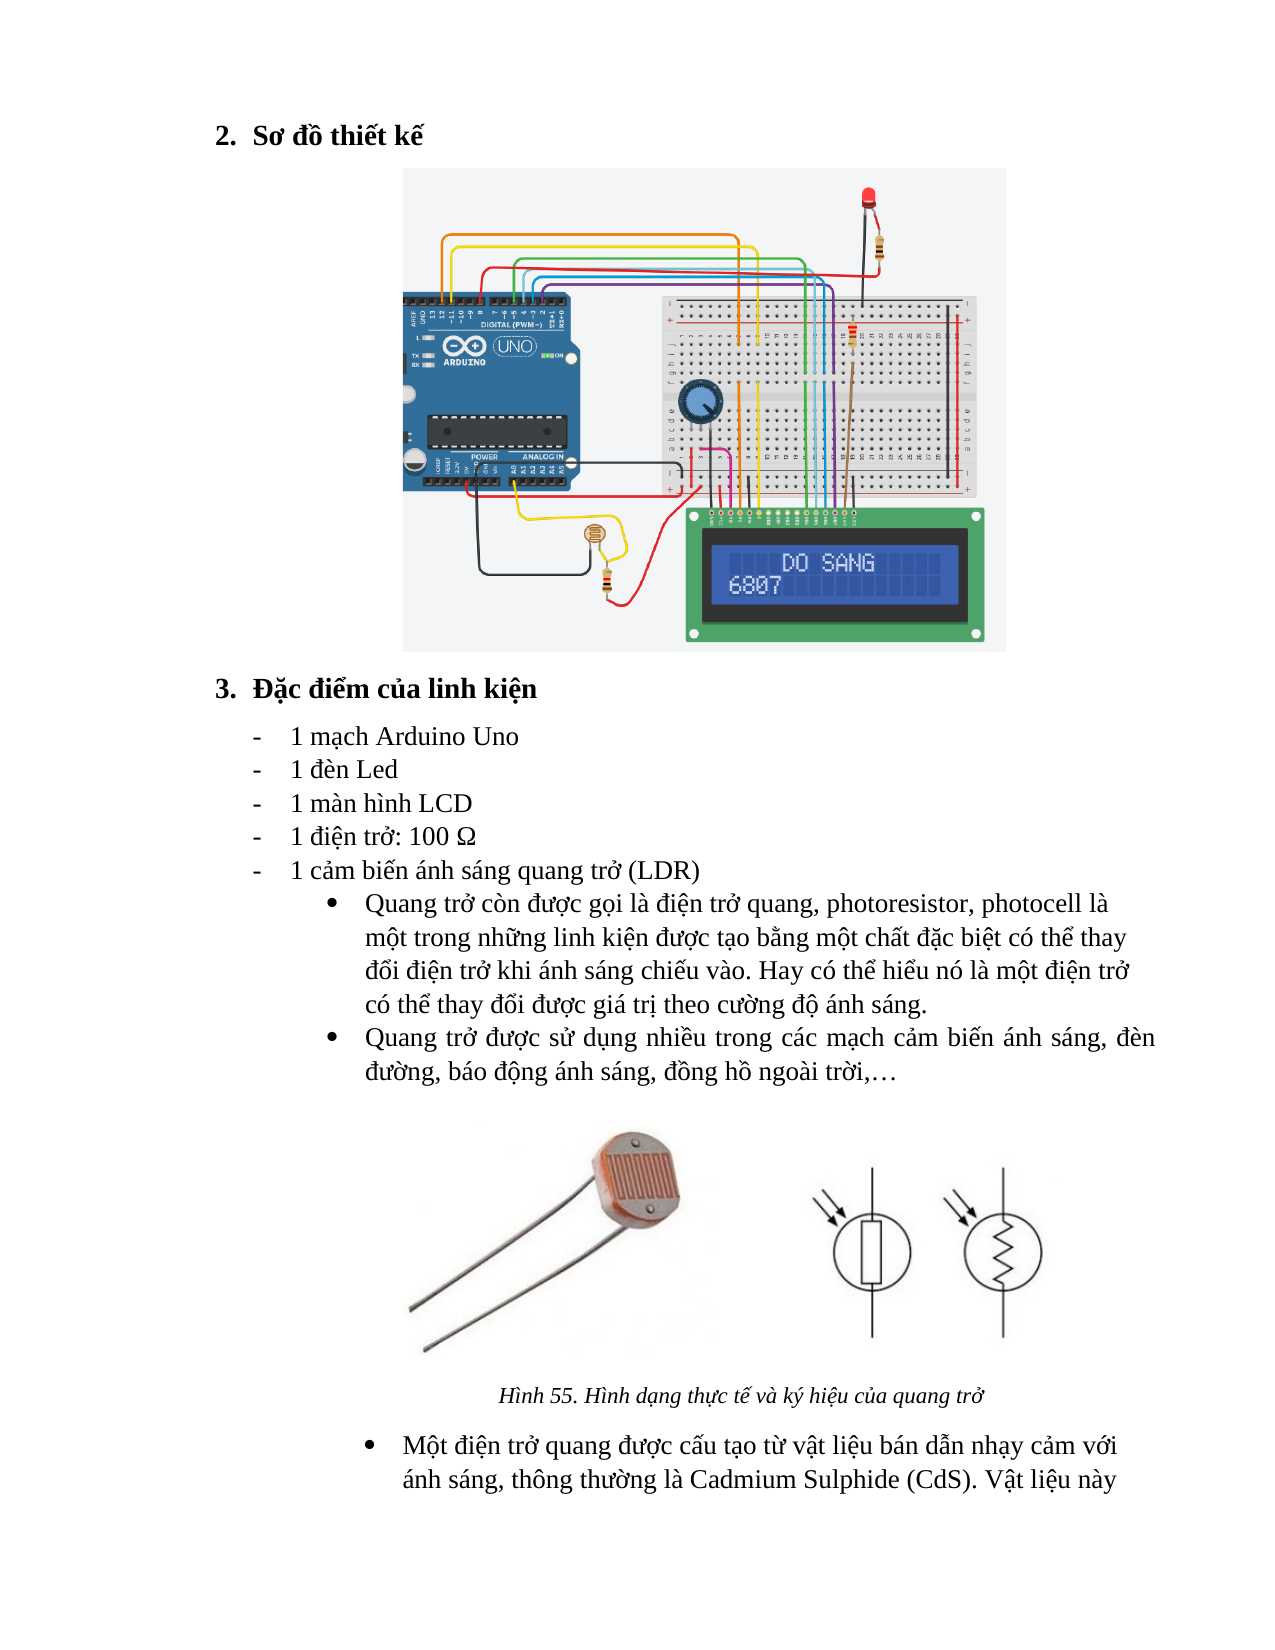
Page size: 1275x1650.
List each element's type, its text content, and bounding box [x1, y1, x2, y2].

list Quang trở còn được gọi là điện trở quang, photoresistor, photocell là một trong những linh kiện được tạo bằng một chất đặc biệt có thể thay đổi điện trở khi ánh sáng chiếu vào. Hay có thể hiểu nó là một điện trở có thể thay đổi được giá trị theo cường độ ánh sáng. [327, 887, 1157, 1019]
list Quang trở được sử dụng nhiều trong các mạch cảm biến ánh sáng, đèn đường, báo động ánh sáng, đồng hồ ngoài trời,… [327, 1022, 1157, 1086]
text Hình 55. Hình dạng thực tế và ký hiệu của quang trở [252, 1382, 1157, 1408]
text 1 điện trở: 100 Ω [252, 820, 1157, 851]
subtitle Đặc điểm của linh kiện [215, 671, 1157, 704]
text 1 màn hình LCD [252, 787, 1157, 818]
text 1 đèn Led [252, 753, 1157, 784]
subtitle Sơ đồ thiết kế [215, 118, 1157, 152]
picture [402, 168, 1007, 652]
text 1 cảm biến ánh sáng quang trở (LDR) [252, 854, 1157, 885]
picture [384, 1122, 1062, 1368]
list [365, 1429, 1157, 1494]
text 1 mạch Arduino Uno [252, 719, 1157, 751]
